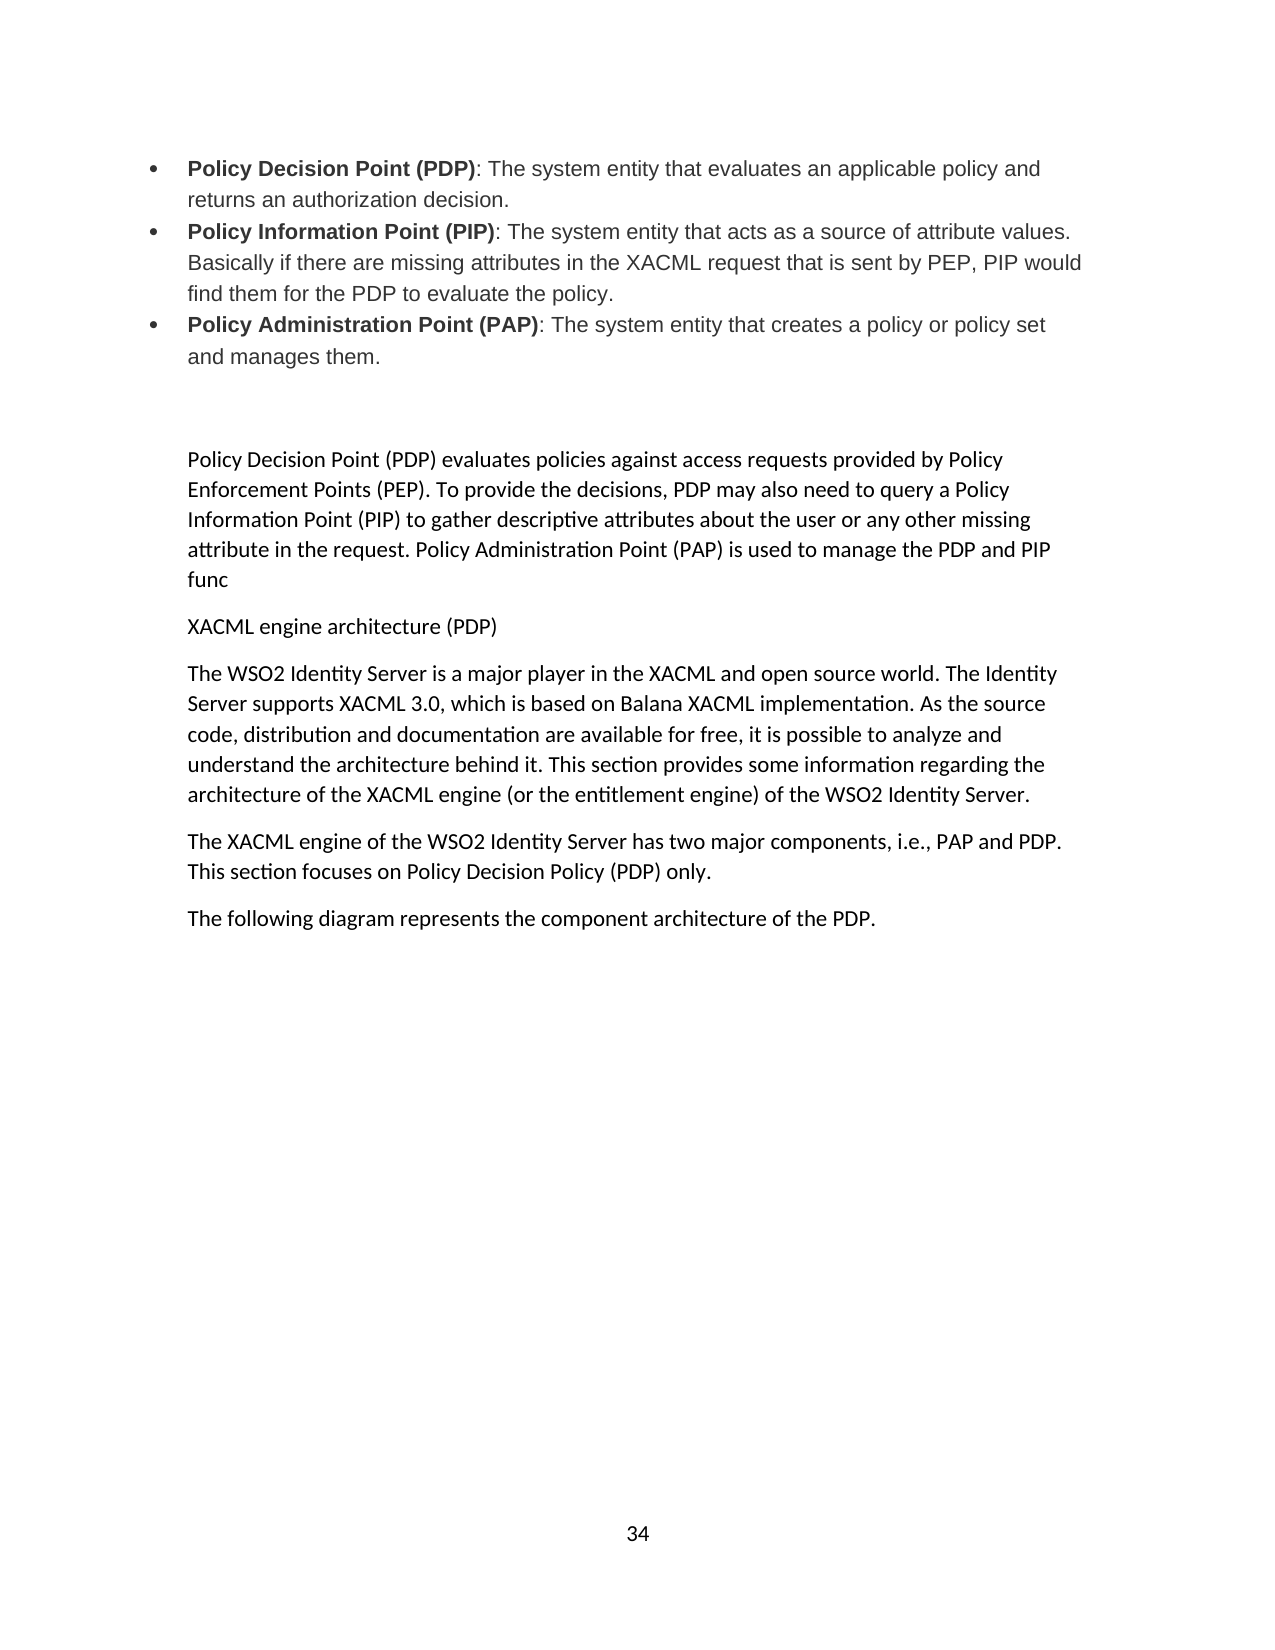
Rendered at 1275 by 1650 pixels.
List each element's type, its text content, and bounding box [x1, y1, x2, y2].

list Policy Decision Point (PDP): The system entity that evaluates an applicable policy and returns an authorization decision. [150, 150, 1087, 212]
text The following diagram represents the component architecture of the PDP. [187, 904, 1087, 932]
list Policy Information Point (PIP): The system entity that acts as a source of attribute values. Basically if there are missing attributes in the XACML request that is sent by PEP, PIP would find them for the PDP to evaluate the policy. [150, 212, 1087, 306]
text Policy Decision Point (PDP) evaluates policies against access requests provided by Policy Enforcement Points (PEP). To provide the decisions, PDP may also need to query a Policy Information Point (PIP) to gather descriptive attributes about the user or any other missing attribute in the request. Policy Administration Point (PAP) is used to manage the PDP and PIP func [187, 445, 1087, 594]
text The XACML engine of the WSO2 Identity Server has two major components, i.e., PAP and PDP. This section focuses on Policy Decision Policy (PDP) only. [187, 827, 1087, 885]
list Policy Administration Point (PAP): The system entity that creates a policy or policy set and manages them. [150, 306, 1087, 369]
text XACML engine architecture (PDP) [187, 612, 1087, 641]
text The WSO2 Identity Server is a major player in the XACML and open source world. The Identity Server supports XACML 3.0, which is based on Balana XACML implementation. As the source code, distribution and documentation are available for free, it is possible to analyze and understand the architecture behind it. This section provides some information regarding the architecture of the XACML engine (or the entitlement engine) of the WSO2 Identity Server. [187, 659, 1087, 808]
